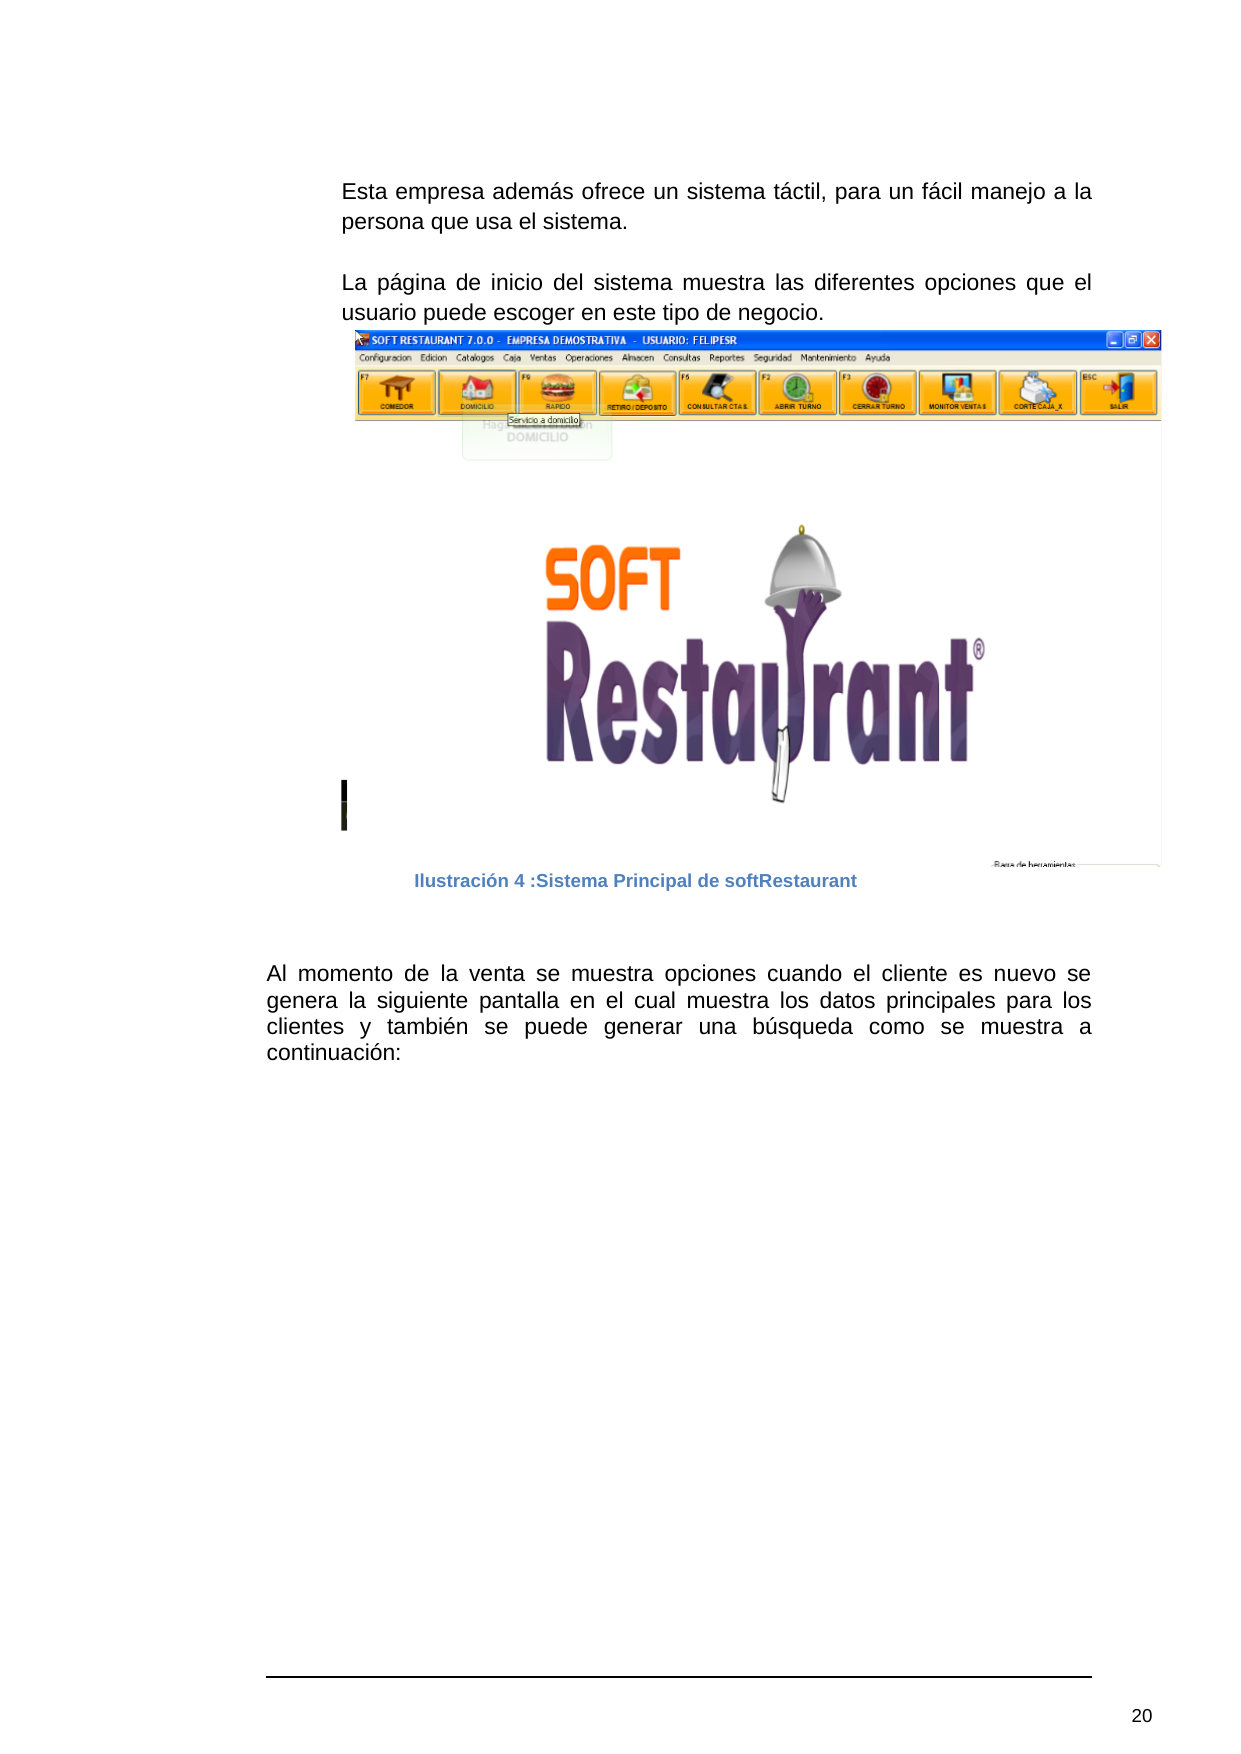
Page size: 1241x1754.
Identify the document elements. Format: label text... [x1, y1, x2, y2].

text Ilustración 4 :Sistema Principal de softRestaurant [340, 870, 1092, 892]
text La página de inicio del sistema muestra las diferentes opciones que el usuario puede escoger en este tipo de negocio. [341, 268, 1092, 325]
text Al momento de la venta se muestra opciones cuando el cliente es nuevo se genera la siguiente pantalla en el cual muestra los datos principales para los clientes y también se puede generar una búsqueda como se muestra a continuación: [266, 960, 1092, 1066]
picture [341, 328, 1167, 867]
text Esta empresa además ofrece un sistema táctil, para un fácil manejo a la persona que usa el sistema. [341, 178, 1092, 234]
